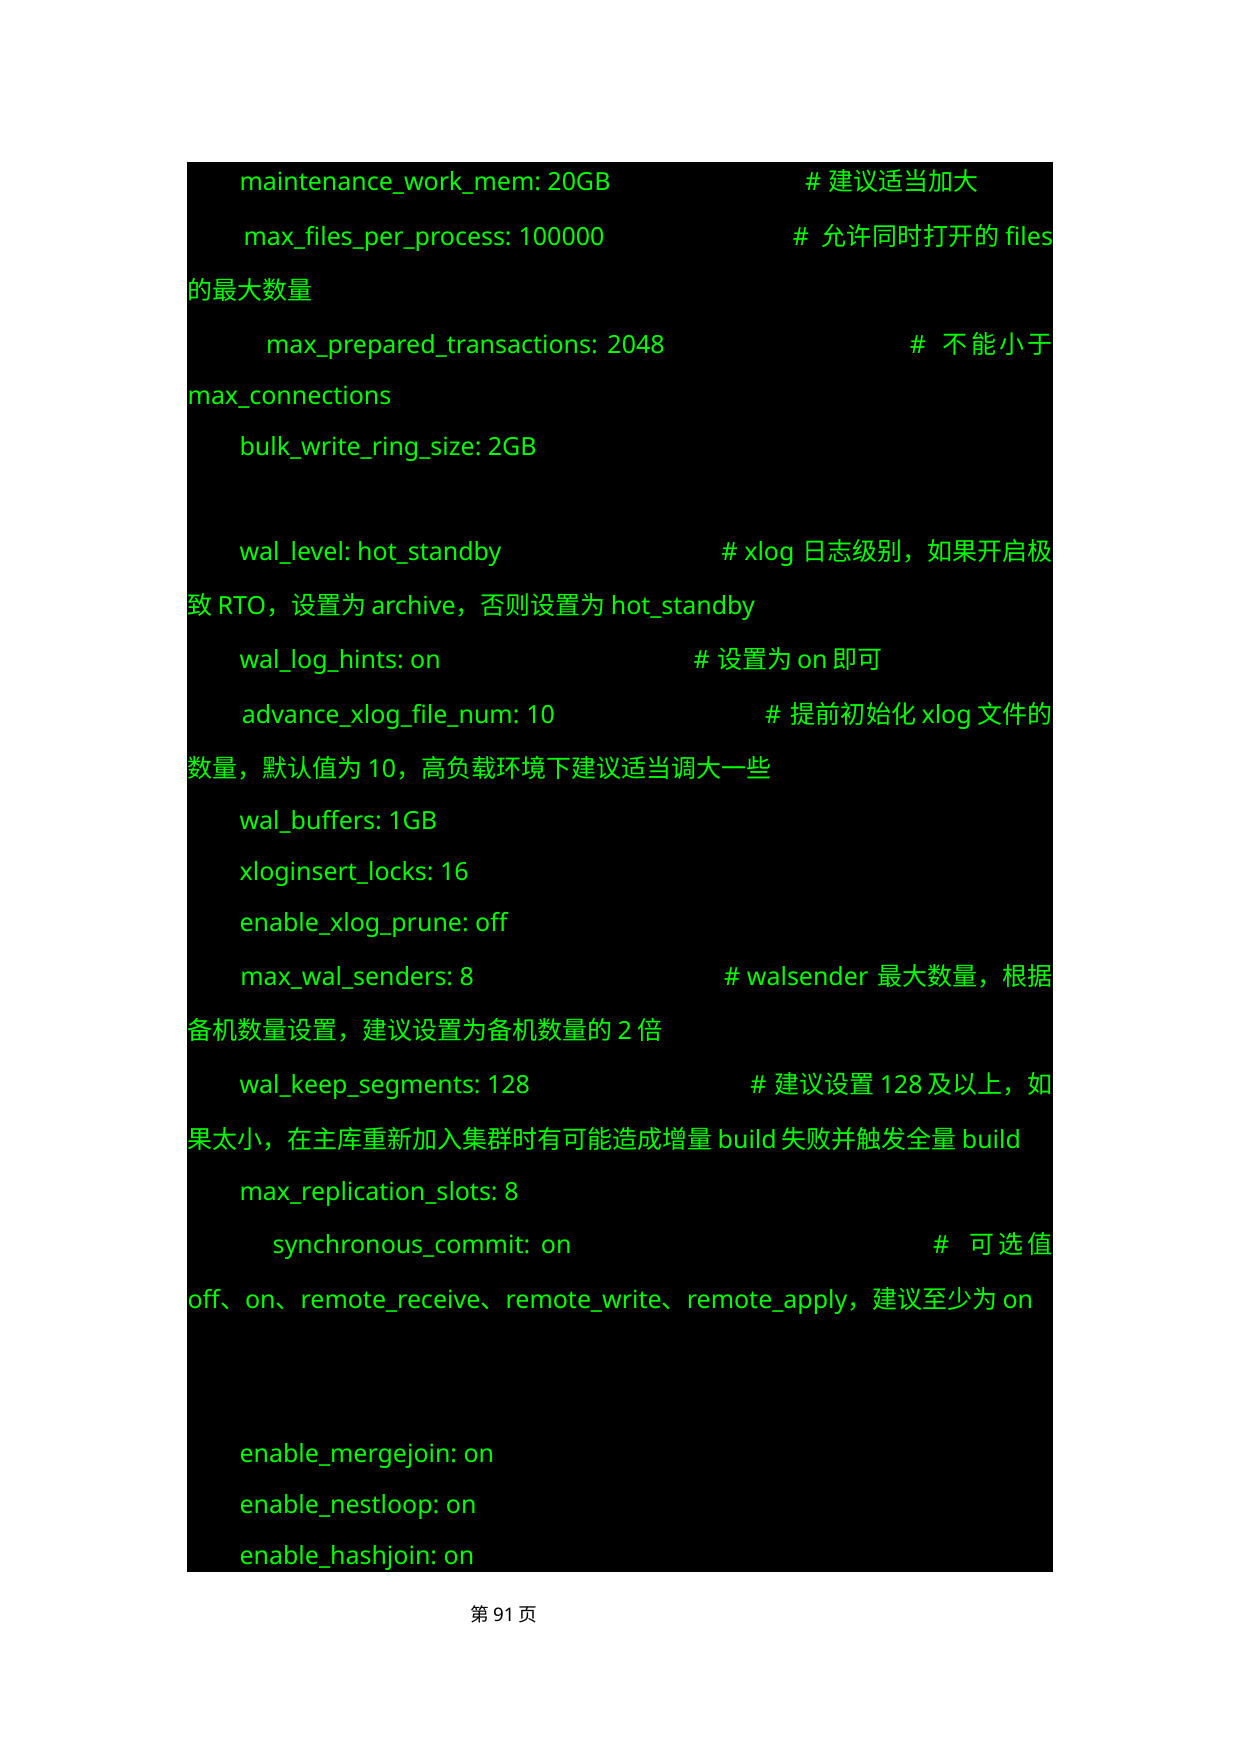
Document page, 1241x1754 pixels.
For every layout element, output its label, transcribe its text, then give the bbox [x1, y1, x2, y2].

text max_files_per_process: 100000 # 允许同时打开的files的最大数量 [187, 216, 1053, 307]
text enable_xlog_prune: off [187, 905, 1053, 939]
text wal_log_hints: on # 设置为on即可 [187, 640, 1053, 676]
text bulk_write_ring_size: 2GB [187, 429, 1053, 463]
text max_wal_senders: 8 # walsender最大数量，根据备机数量设置，建议设置为备机数量的2倍 [187, 956, 1053, 1047]
text max_replication_slots: 8 [187, 1174, 1053, 1208]
text wal_buffers: 1GB [187, 803, 1053, 837]
text enable_mergejoin: on [187, 1436, 1053, 1469]
text max_prepared_transactions: 2048 # 不能小于max_connections [187, 325, 1053, 412]
text synchronous_commit: on # 可选值 off、on、remote_receive、remote_write、remote_apply，建议至少为on [187, 1225, 1053, 1315]
text maintenance_work_mem: 20GB # 建议适当加大 [187, 162, 1053, 198]
text enable_hashjoin: on [187, 1538, 1053, 1572]
text wal_keep_segments: 128 # 建议设置128及以上，如果太小，在主库重新加入集群时有可能造成增量build失败并触发全量build [187, 1065, 1053, 1156]
text wal_level: hot_standby # xlog日志级别，如果开启极致RTO，设置为archive，否则设置为hot_standby [187, 531, 1053, 622]
text enable_nestloop: on [187, 1487, 1053, 1521]
text xloginsert_locks: 16 [187, 854, 1053, 888]
text advance_xlog_file_num: 10 # 提前初始化xlog文件的数量，默认值为10，高负载环境下建议适当调大一些 [187, 694, 1053, 785]
